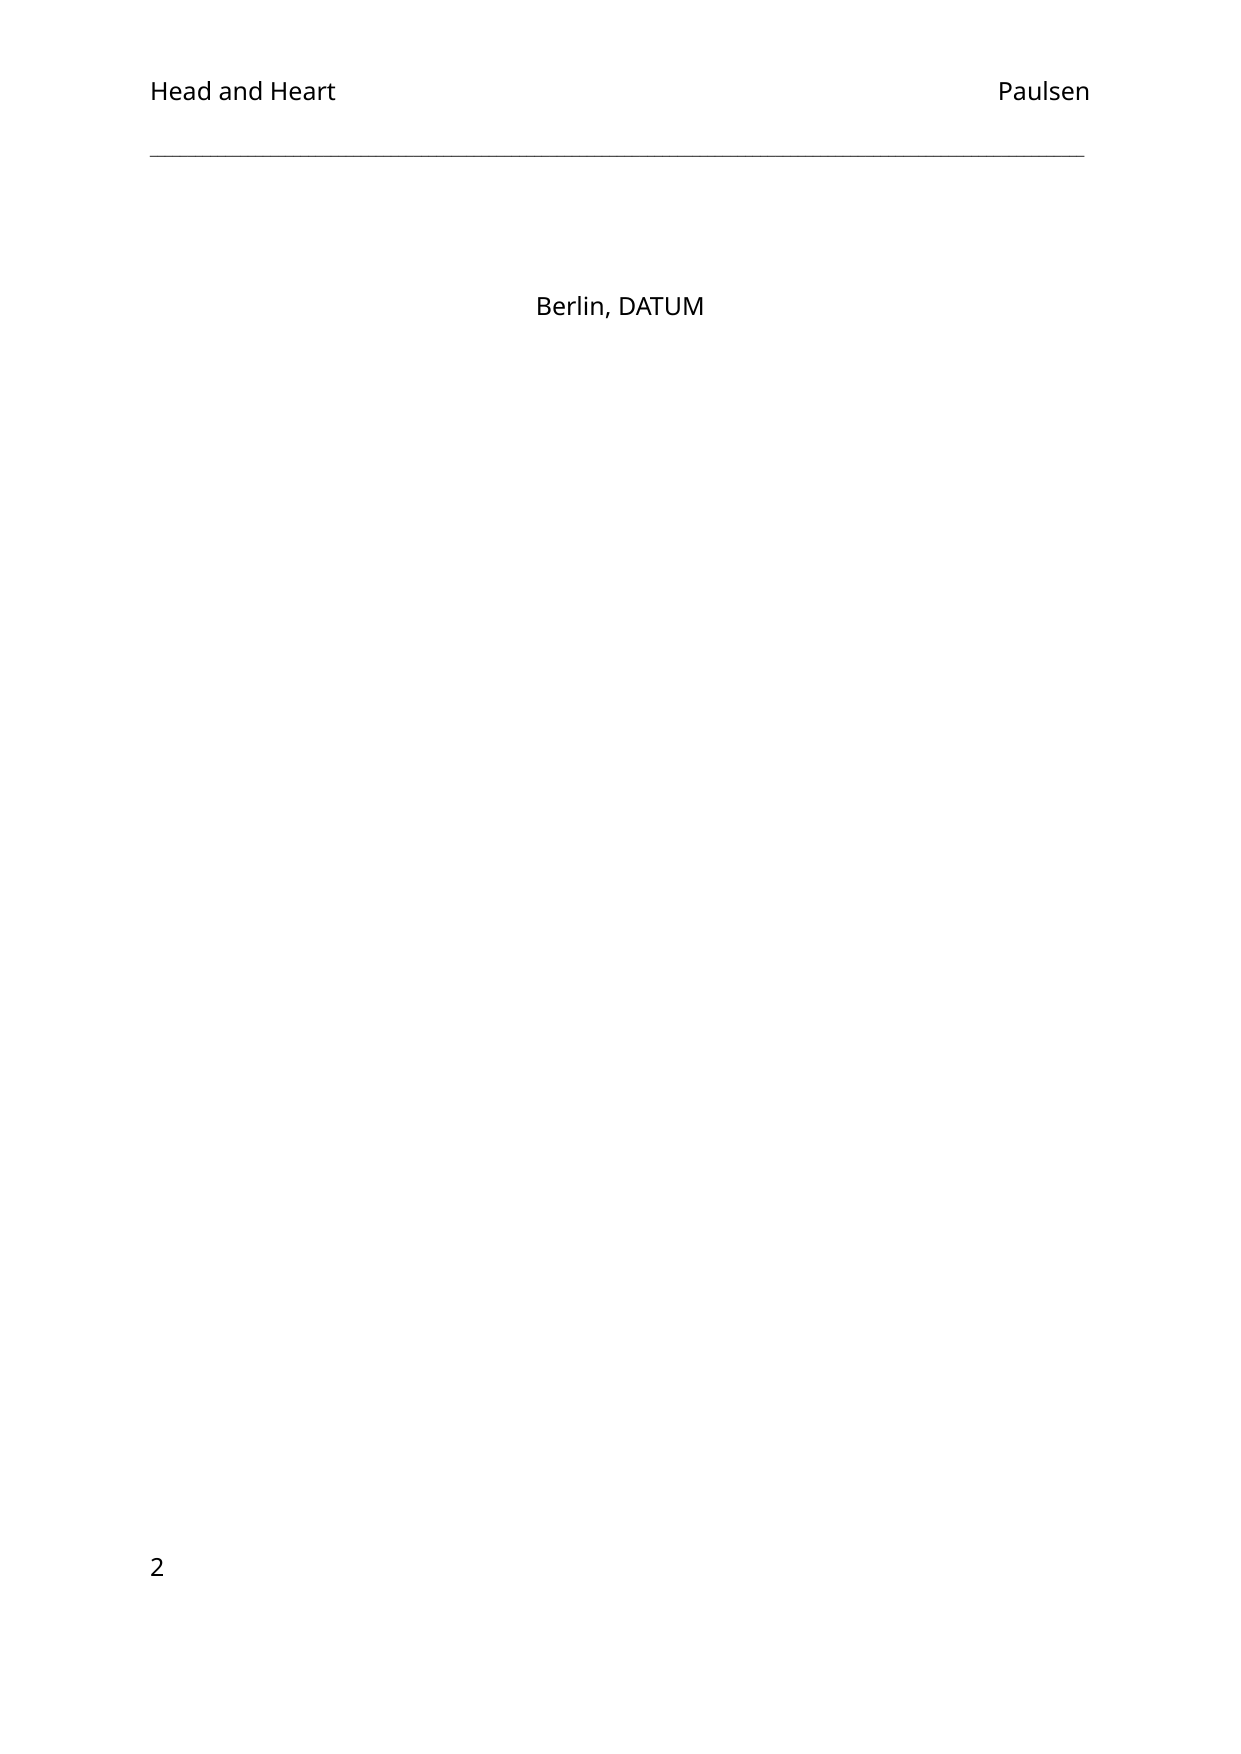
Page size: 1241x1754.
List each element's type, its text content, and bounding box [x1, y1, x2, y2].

text Berlin, DATUM [150, 288, 1090, 322]
